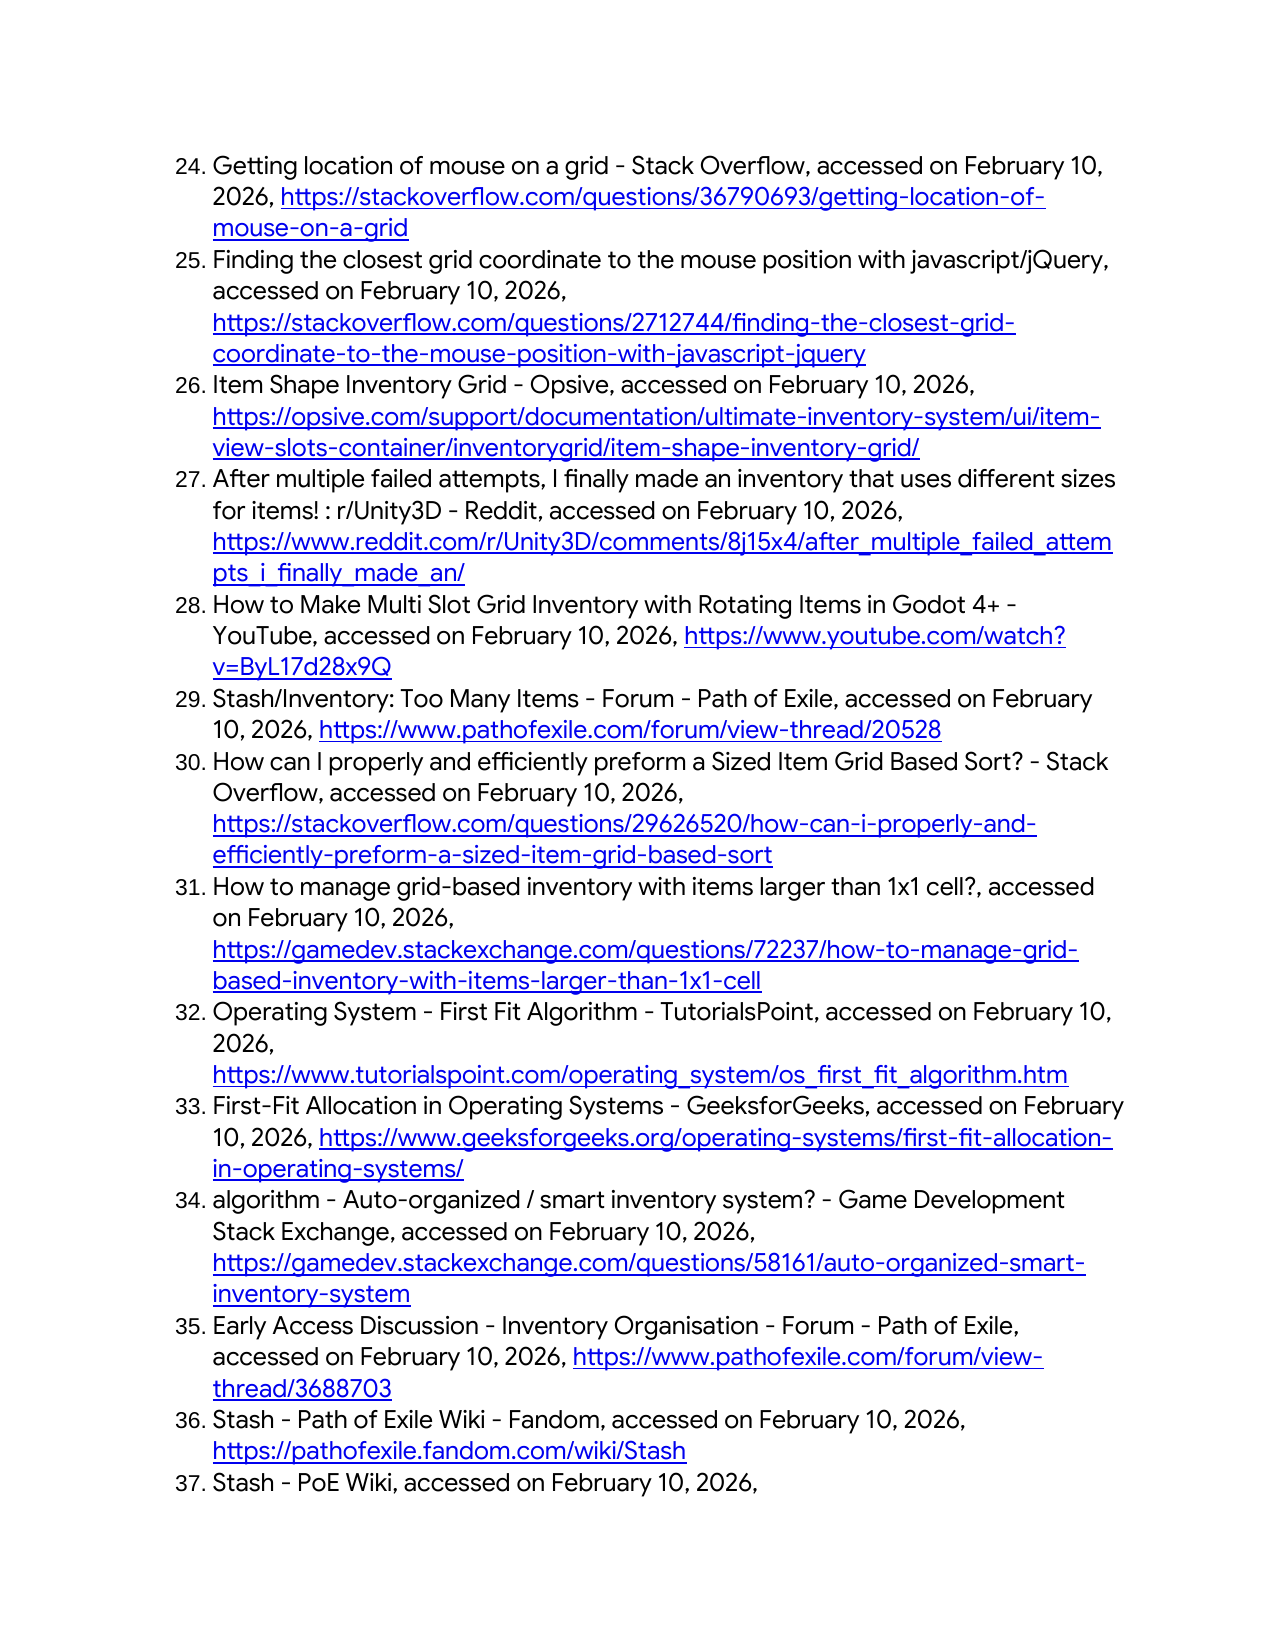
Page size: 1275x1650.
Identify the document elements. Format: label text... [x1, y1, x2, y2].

list Stash - Path of Exile Wiki - Fandom, accessed on February 10, 2026, https://pathofexile.fandom.com/wiki/Stash [175, 1404, 1125, 1467]
list How to Make Multi Slot Grid Inventory with Rotating Items in Godot 4+ - YouTube, accessed on February 10, 2026, https://www.youtube.com/watch?v=ByL17d28x9Q [175, 589, 1125, 683]
list algorithm - Auto-organized / smart inventory system? - Game Development Stack Exchange, accessed on February 10, 2026, https://gamedev.stackexchange.com/questions/58161/auto-organized-smart-inventory-system [175, 1185, 1125, 1310]
list How to manage grid-based inventory with items larger than 1x1 cell?, accessed on February 10, 2026, https://gamedev.stackexchange.com/questions/72237/how-to-manage-grid-based-inventory-with-items-larger-than-1x1-cell [175, 871, 1125, 997]
list Getting location of mouse on a grid - Stack Overflow, accessed on February 10, 2026, https://stackoverflow.com/questions/36790693/getting-location-of-mouse-on-a-grid [175, 150, 1125, 244]
list Stash/Inventory: Too Many Items - Forum - Path of Exile, accessed on February 10, 2026, https://www.pathofexile.com/forum/view-thread/20528 [175, 683, 1125, 746]
list How can I properly and efficiently preform a Sized Item Grid Based Sort? - Stack Overflow, accessed on February 10, 2026, https://stackoverflow.com/questions/29626520/how-can-i-properly-and-efficiently-preform-a-sized-item-grid-based-sort [175, 746, 1125, 871]
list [175, 1467, 1125, 1498]
list Operating System - First Fit Algorithm - TutorialsPoint, accessed on February 10, 2026, https://www.tutorialspoint.com/operating_system/os_first_fit_algorithm.htm [175, 997, 1125, 1091]
list Early Access Discussion - Inventory Organisation - Forum - Path of Exile, accessed on February 10, 2026, https://www.pathofexile.com/forum/view-thread/3688703 [175, 1310, 1125, 1404]
list After multiple failed attempts, I finally made an inventory that uses different sizes for items! : r/Unity3D - Reddit, accessed on February 10, 2026, https://www.reddit.com/r/Unity3D/comments/8j15x4/after_multiple_failed_attempts_i_finally_made_an/ [175, 463, 1125, 589]
list Finding the closest grid coordinate to the mouse position with javascript/jQuery, accessed on February 10, 2026, https://stackoverflow.com/questions/2712744/finding-the-closest-grid-coordinate-to-the-mouse-position-with-javascript-jquery [175, 244, 1125, 369]
list First-Fit Allocation in Operating Systems - GeeksforGeeks, accessed on February 10, 2026, https://www.geeksforgeeks.org/operating-systems/first-fit-allocation-in-operating-systems/ [175, 1091, 1125, 1185]
list Item Shape Inventory Grid - Opsive, accessed on February 10, 2026, https://opsive.com/support/documentation/ultimate-inventory-system/ui/item-view-slots-container/inventorygrid/item-shape-inventory-grid/ [175, 369, 1125, 463]
